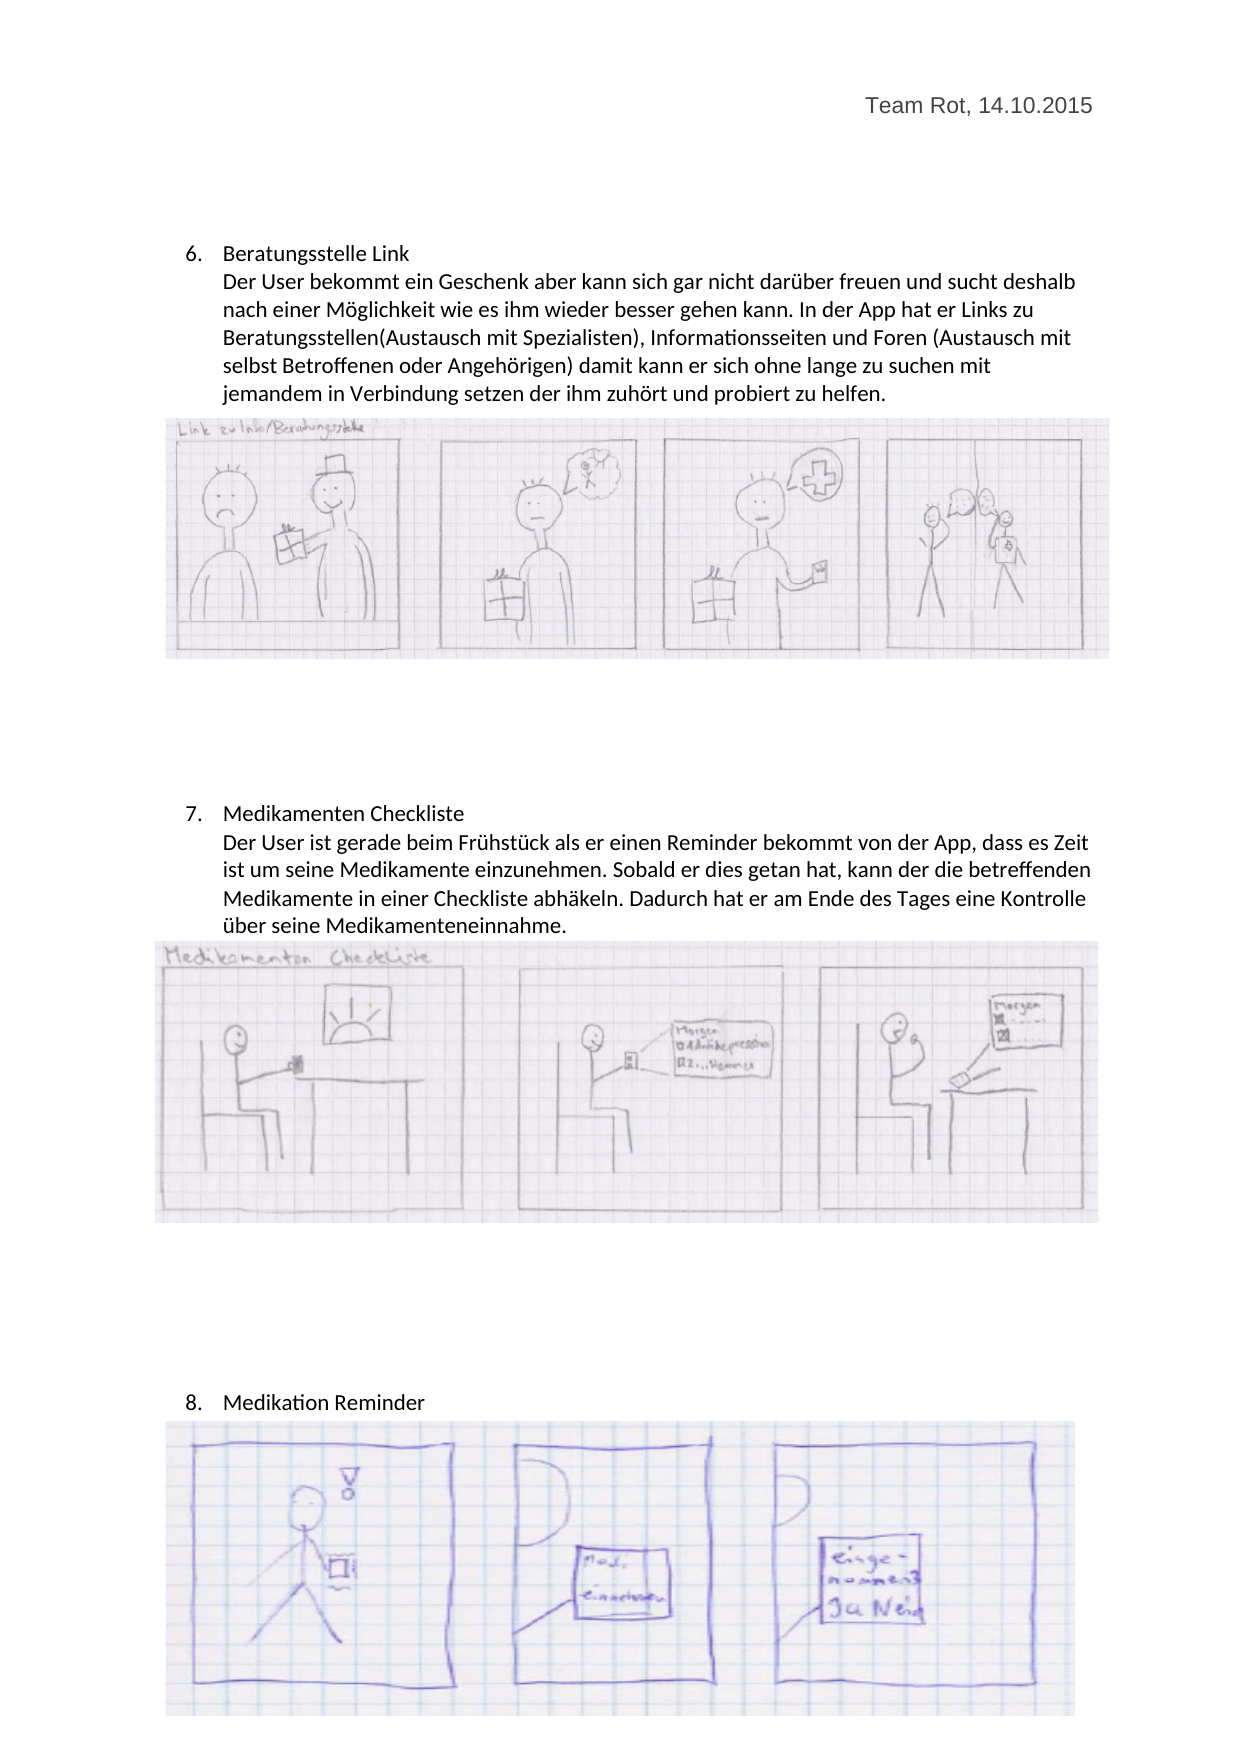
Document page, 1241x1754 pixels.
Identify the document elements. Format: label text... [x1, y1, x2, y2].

list Der User ist gerade beim Frühstück als er einen Reminder bekommt von der App, dass es Zeit ist um seine Medikamente einzunehmen. Sobald er dies getan hat, kann der die betreffenden Medikamente in einer Checkliste abhäkeln. Dadurch hat er am Ende des Tages eine Kontrolle über seine Medikamenteneinnahme. [223, 828, 1093, 940]
picture [154, 941, 1099, 1223]
picture [165, 1421, 1075, 1716]
list Medikation Reminder [185, 1388, 1093, 1416]
list Der User bekommt ein Geschenk aber kann sich gar nicht darüber freuen und sucht deshalb nach einer Möglichkeit wie es ihm wieder besser gehen kann. In der App hat er Links zu Beratungsstellen(Austausch mit Spezialisten), Informationsseiten und Foren (Austausch mit selbst Betroffenen oder Angehörigen) damit kann er sich ohne lange zu suchen mit jemandem in Verbindung setzen der ihm zuhört und probiert zu helfen. [223, 267, 1093, 407]
list Medikamenten Checkliste [185, 799, 1093, 828]
list Beratungsstelle Link [185, 239, 1093, 267]
picture [165, 418, 1110, 659]
